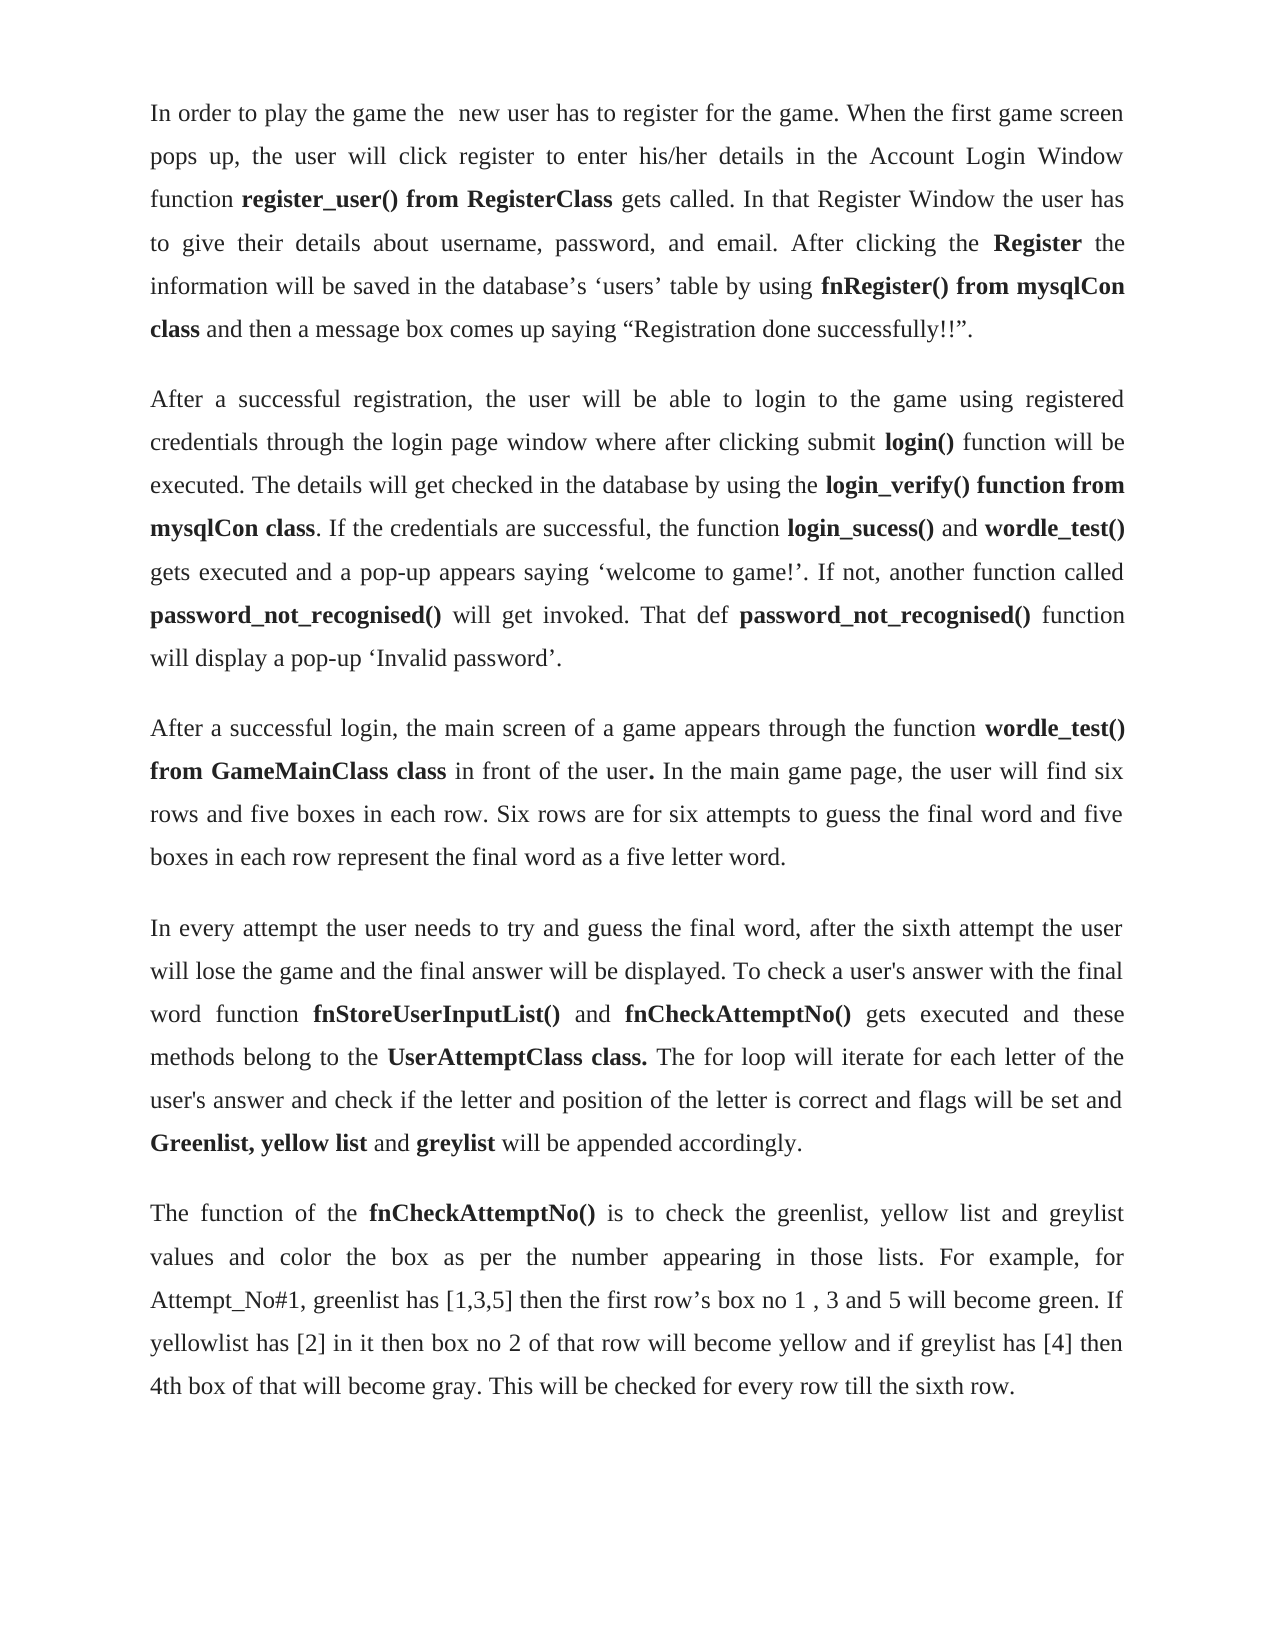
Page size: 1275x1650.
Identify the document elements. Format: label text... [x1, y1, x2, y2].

text The function of the fnCheckAttemptNo() is to check the greenlist, yellow list and greylist values and color the box as per the number appearing in those lists. For example, for Attempt_No#1, greenlist has [1,3,5] then the first row’s box no 1 , 3 and 5 will become green. If yellowlist has [2] in it then box no 2 of that row will become yellow and if greylist has [4] then 4th box of that will become gray. This will be checked for every row till the sixth row. [150, 1198, 1125, 1400]
text In every attempt the user needs to try and guess the final word, after the sixth attempt the user will lose the game and the final answer will be displayed. To check a user's answer with the final word function fnStoreUserInputList() and fnCheckAttemptNo() gets executed and these methods belong to the UserAttemptClass class. The for loop will iterate for each letter of the user's answer and check if the letter and position of the letter is correct and flags will be set and Greenlist, yellow list and greylist will be appended accordingly. [150, 913, 1125, 1157]
text After a successful registration, the user will be able to login to the game using registered credentials through the login page window where after clicking submit login() function will be executed. The details will get checked in the database by using the login_verify() function from mysqlCon class. If the credentials are successful, the function login_sucess() and wordle_test() gets executed and a pop-up appears saying ‘welcome to game!’. If not, another function called password_not_recognised() will get invoked. That def password_not_recognised() function will display a pop-up ‘Invalid password’. [150, 384, 1125, 672]
text In order to play the game the new user has to register for the game. When the first game screen pops up, the user will click register to enter his/her details in the Account Login Window function register_user() from RegisterClass gets called. In that Register Window the user has to give their details about username, password, and email. After clicking the Register the information will be saved in the database’s ‘users’ table by using fnRegister() from mysqlCon class and then a message box comes up saying “Registration done successfully!!”. [150, 98, 1125, 343]
text After a successful login, the main screen of a game appears through the function wordle_test() from GameMainClass class in front of the user. In the main game page, the user will find six rows and five boxes in each row. Six rows are for six attempts to guess the final word and five boxes in each row represent the final word as a five letter word. [150, 713, 1125, 871]
